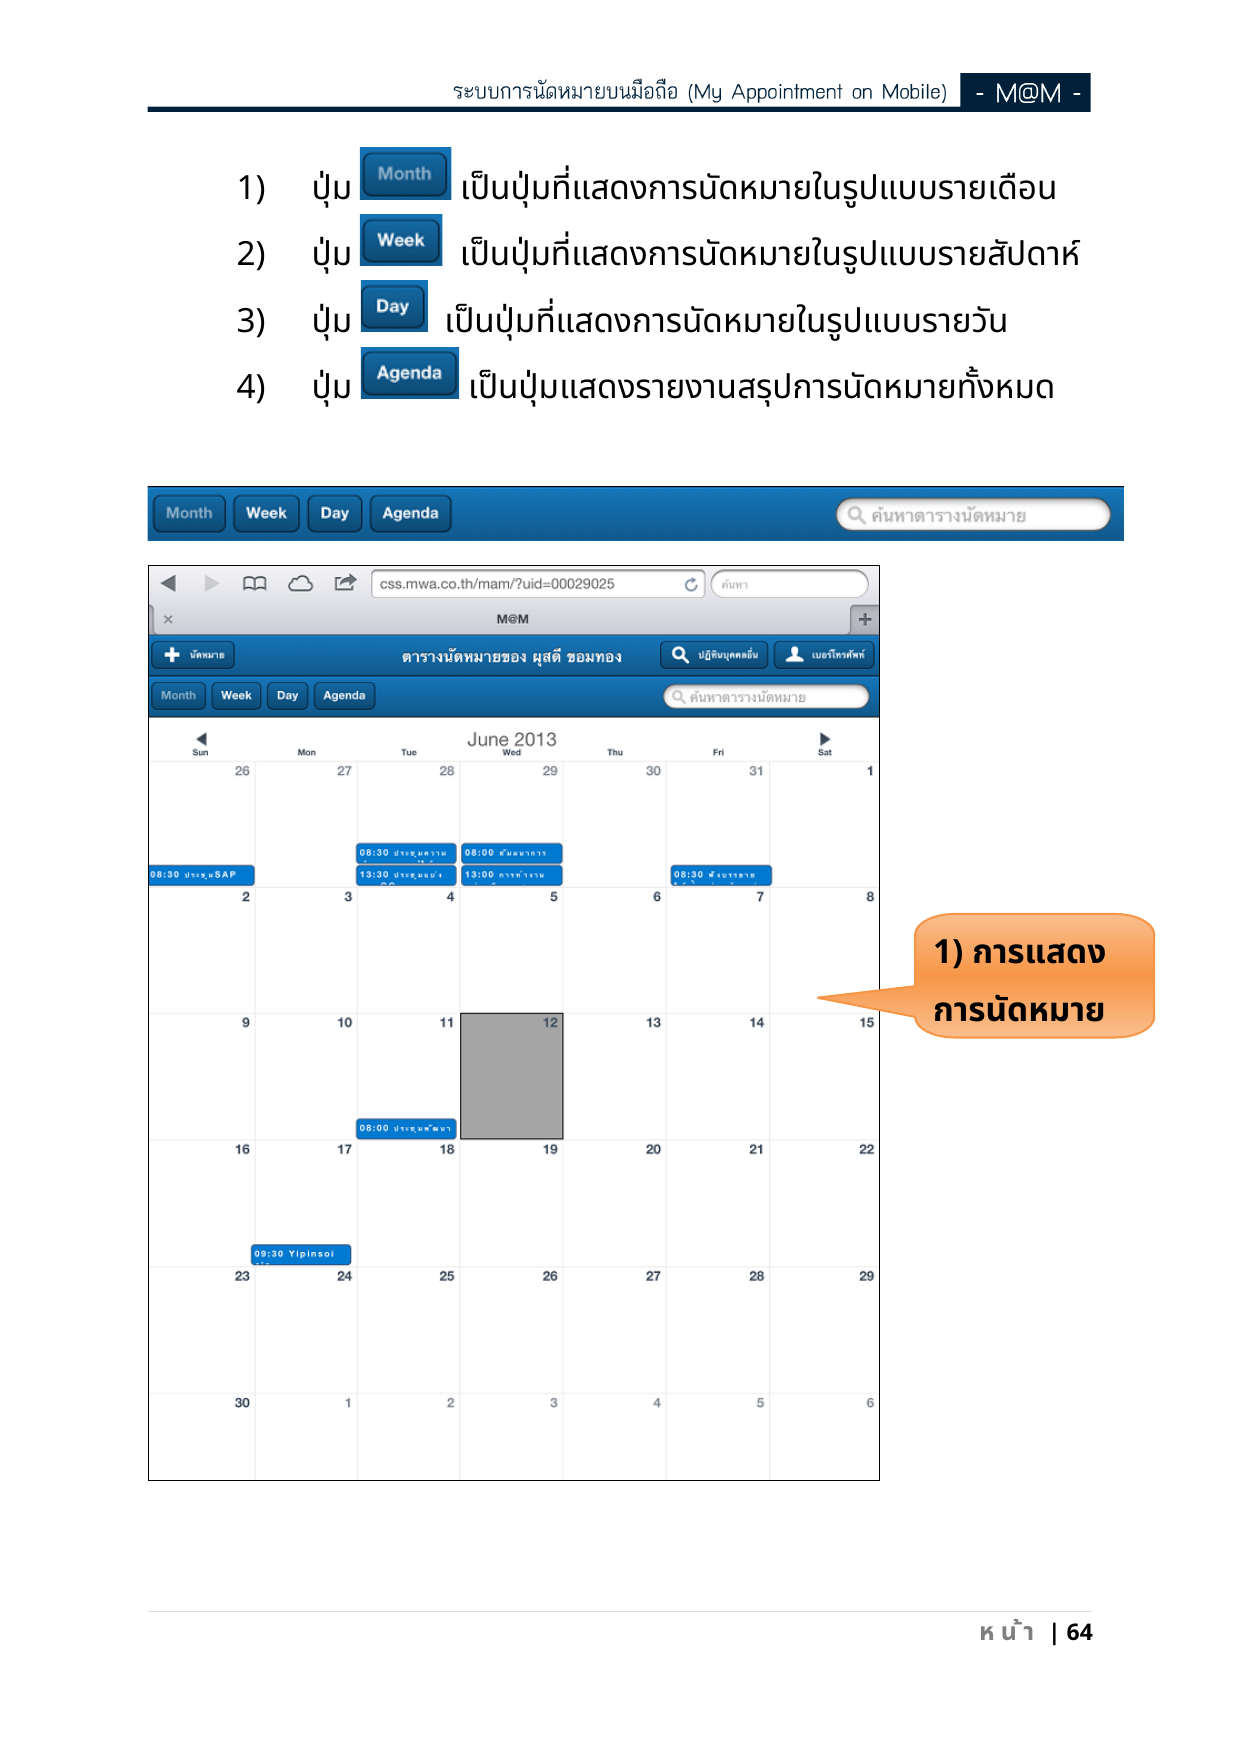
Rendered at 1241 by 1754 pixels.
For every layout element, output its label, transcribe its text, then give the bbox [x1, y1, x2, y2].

picture [149, 566, 879, 1480]
list ปุ่ม เป็นปุ่มแสดงรายงานสรุปการนัดหมายทั้งหมด [236, 347, 1092, 413]
list ปุ่ม เป็นปุ่มที่แสดงการนัดหมายในรูปแบบรายสัปดาห์ [236, 214, 1092, 281]
picture [147, 486, 1124, 541]
picture [360, 280, 428, 332]
picture [360, 347, 460, 399]
picture [359, 147, 452, 200]
list ปุ่ม เป็นปุ่มที่แสดงการนัดหมายในรูปแบบรายเดือน [236, 148, 1092, 214]
list ปุ่ม เป็นปุ่มที่แสดงการนัดหมายในรูปแบบรายวัน [236, 281, 1092, 347]
picture [359, 214, 443, 266]
picture [147, 73, 1091, 112]
